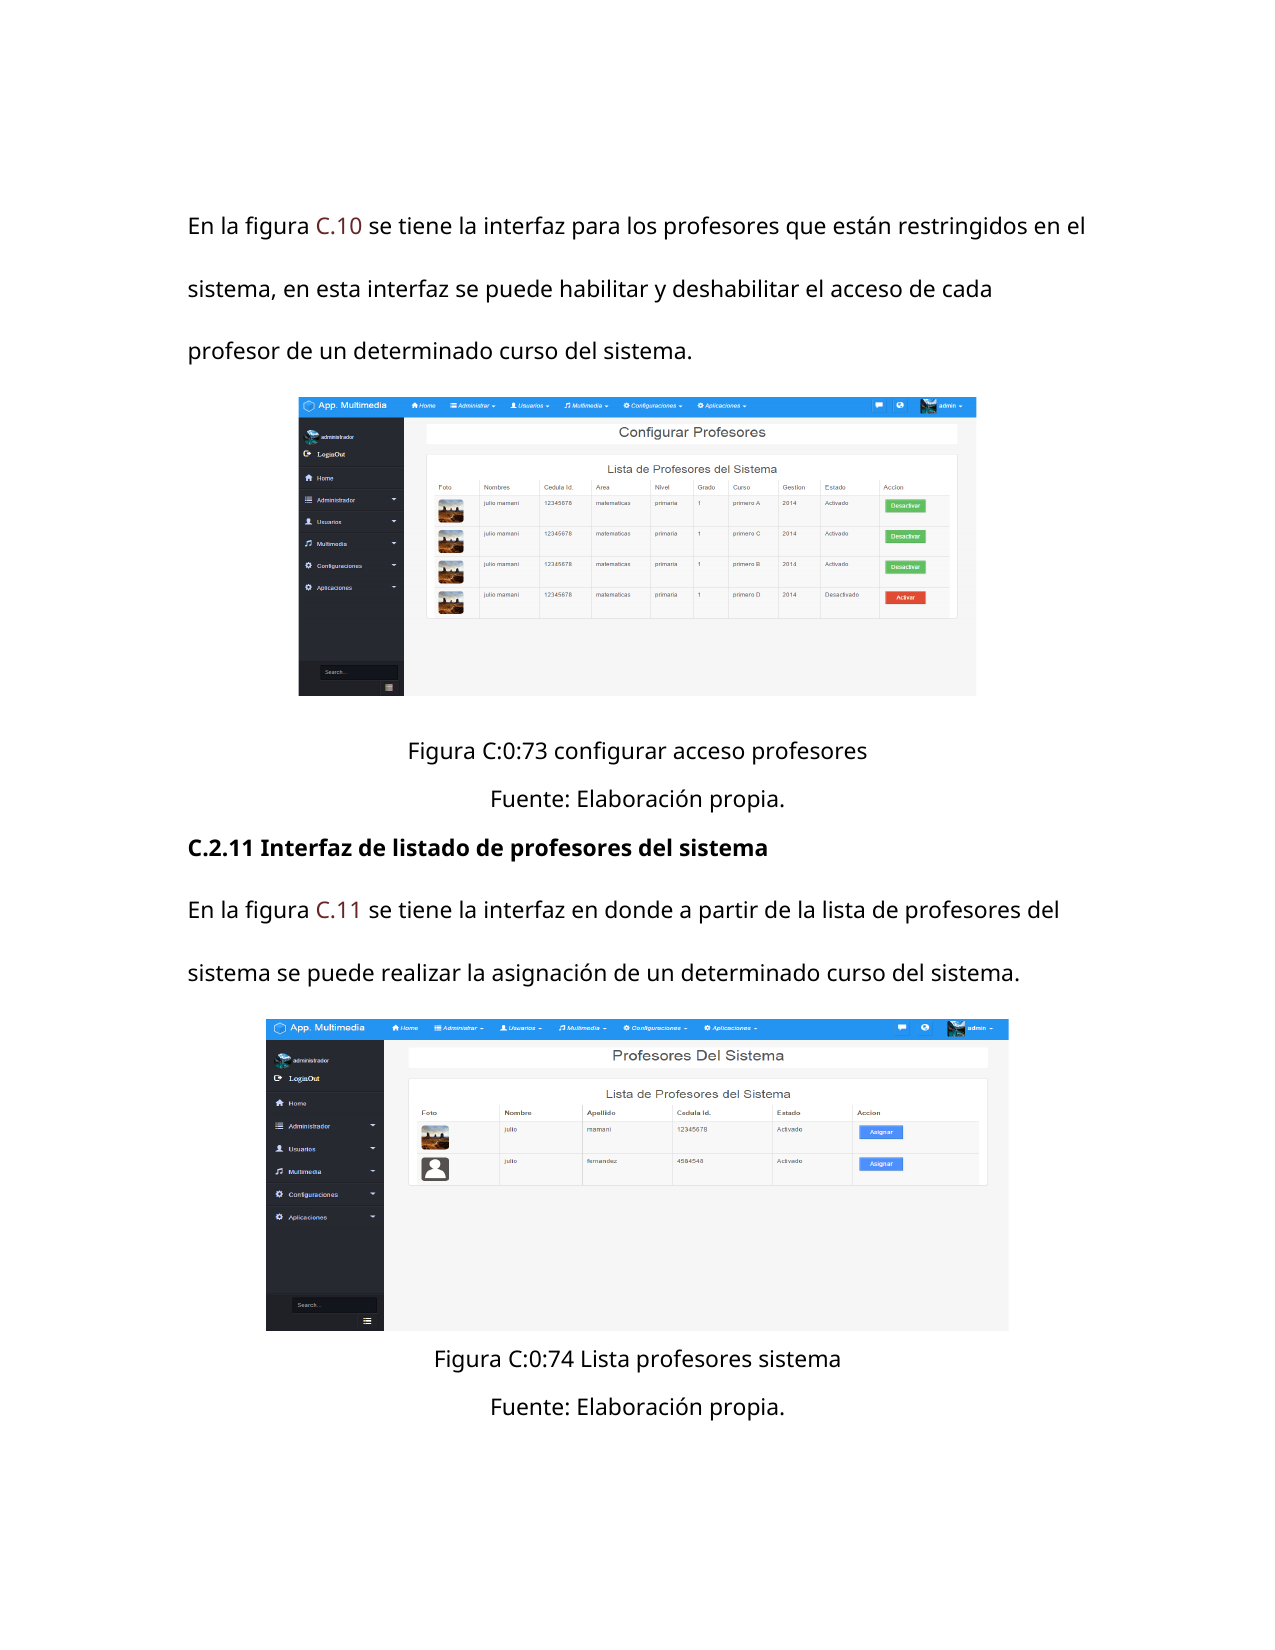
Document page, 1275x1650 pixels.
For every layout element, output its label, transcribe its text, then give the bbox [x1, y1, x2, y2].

subtitle C.2.11 Interfaz de listado de profesores del sistema [187, 832, 1087, 863]
text Fuente: Elaboración propia. [187, 783, 1087, 814]
text Fuente: Elaboración propia. [187, 1391, 1087, 1422]
text En la figura C.11 se tiene la interfaz en donde a partir de la lista de profesores del sistema se puede realizar la asignación de un determinado curso del sistema. [187, 894, 1087, 988]
text En la figura C.10 se tiene la interfaz para los profesores que están restringidos en el sistema, en esta interfaz se puede habilitar y deshabilitar el acceso de cada profesor de un determinado curso del sistema. [187, 210, 1087, 366]
